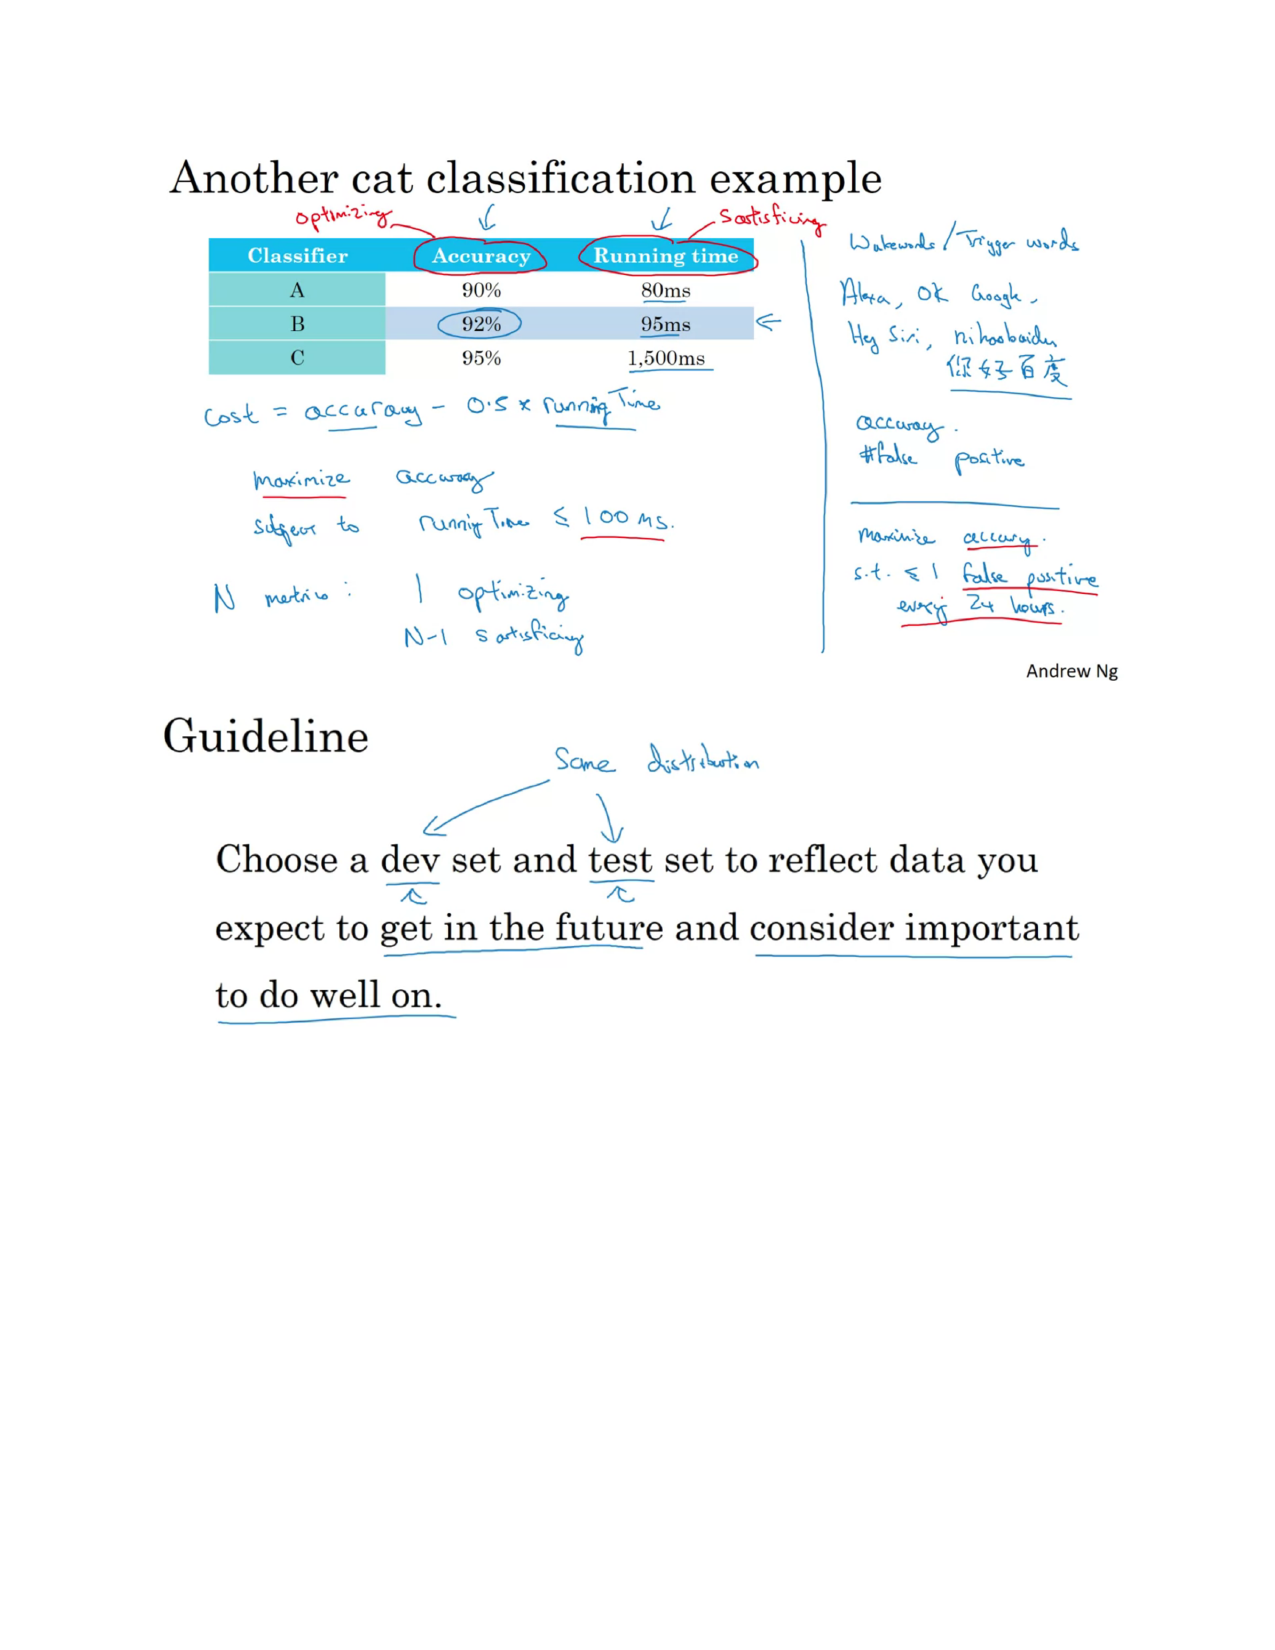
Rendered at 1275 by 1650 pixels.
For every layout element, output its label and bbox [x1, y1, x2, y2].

picture [150, 699, 1125, 1065]
picture [150, 150, 1125, 681]
